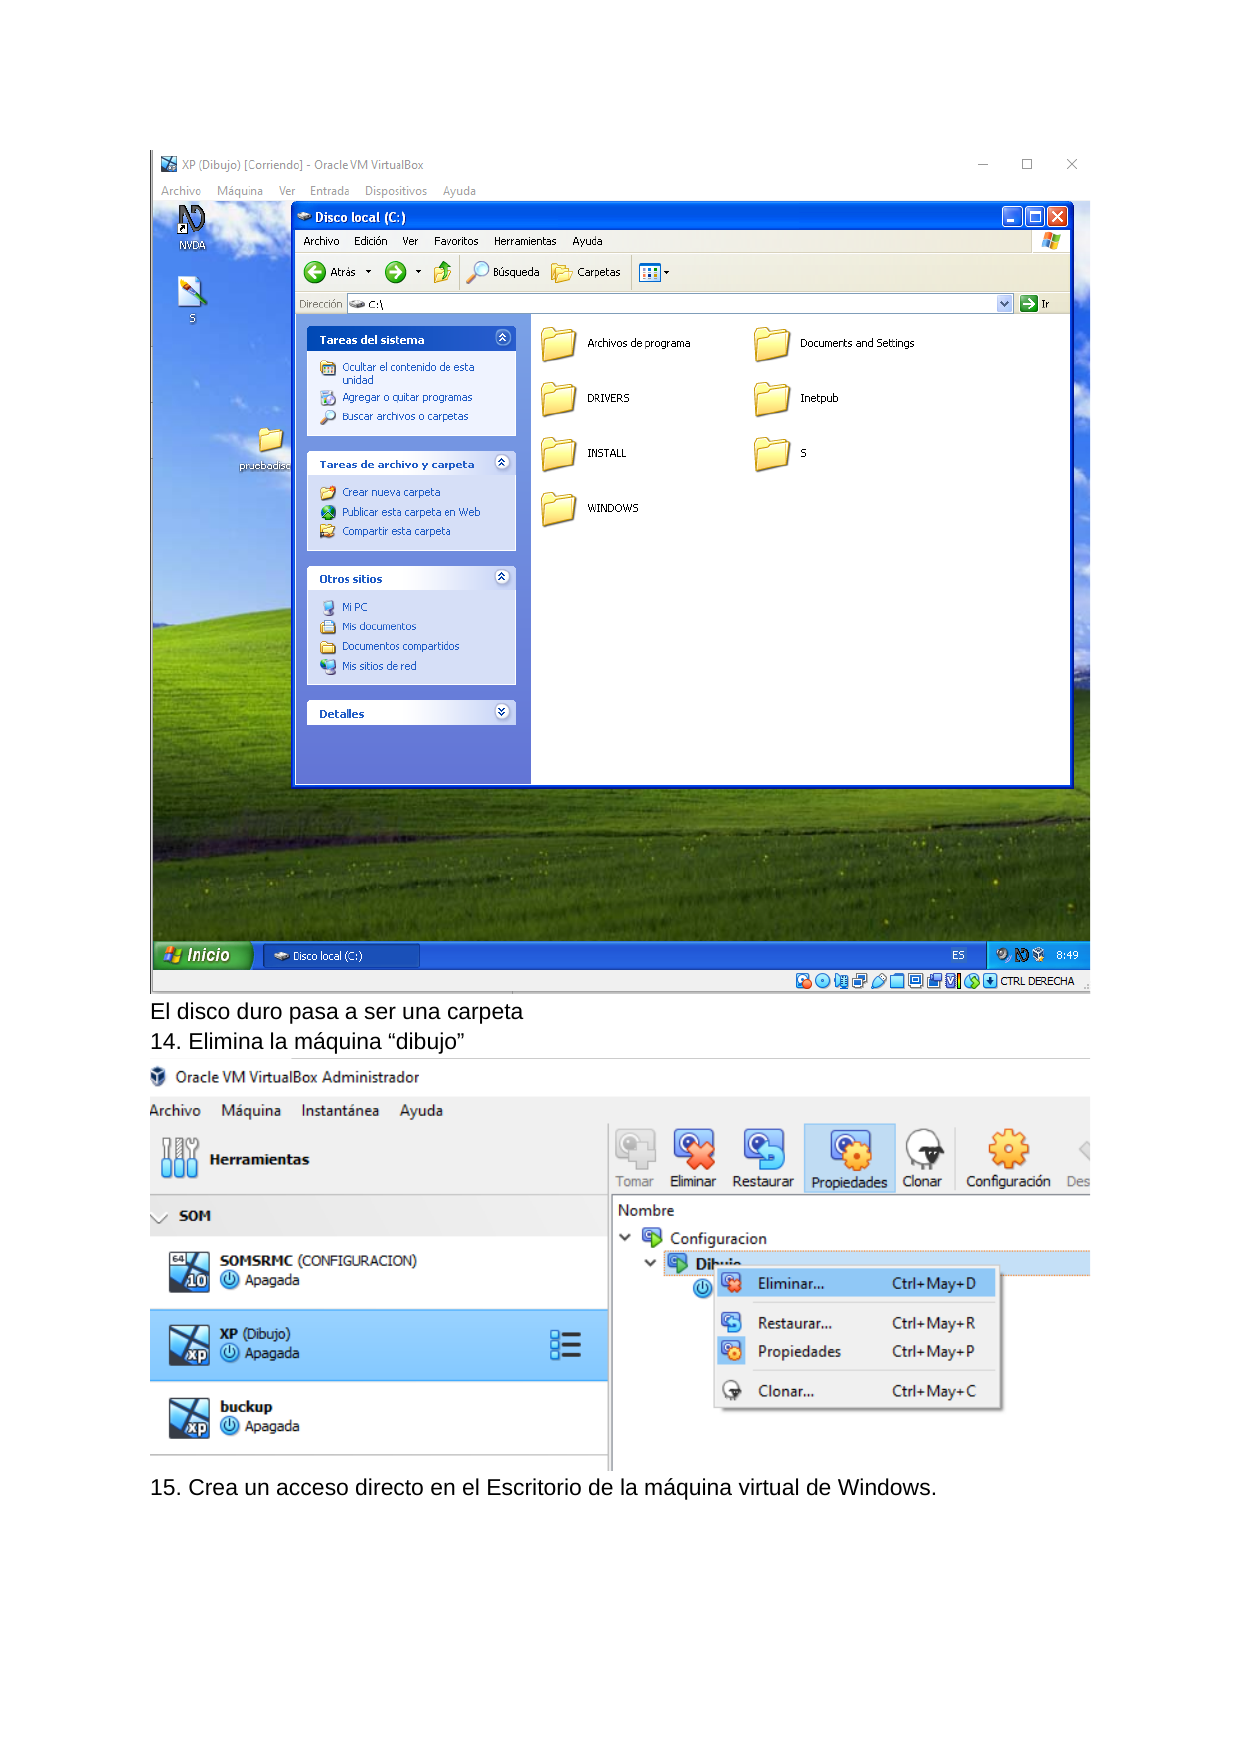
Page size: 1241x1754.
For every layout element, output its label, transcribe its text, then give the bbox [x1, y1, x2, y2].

text 14. Elimina la máquina “dibujo” [150, 1028, 1090, 1054]
picture [150, 1058, 1091, 1471]
picture [150, 150, 1091, 994]
text 15. Crea un acceso directo en el Escritorio de la máquina virtual de Windows. [150, 1474, 1090, 1501]
text El disco duro pasa a ser una carpeta [150, 998, 1090, 1024]
